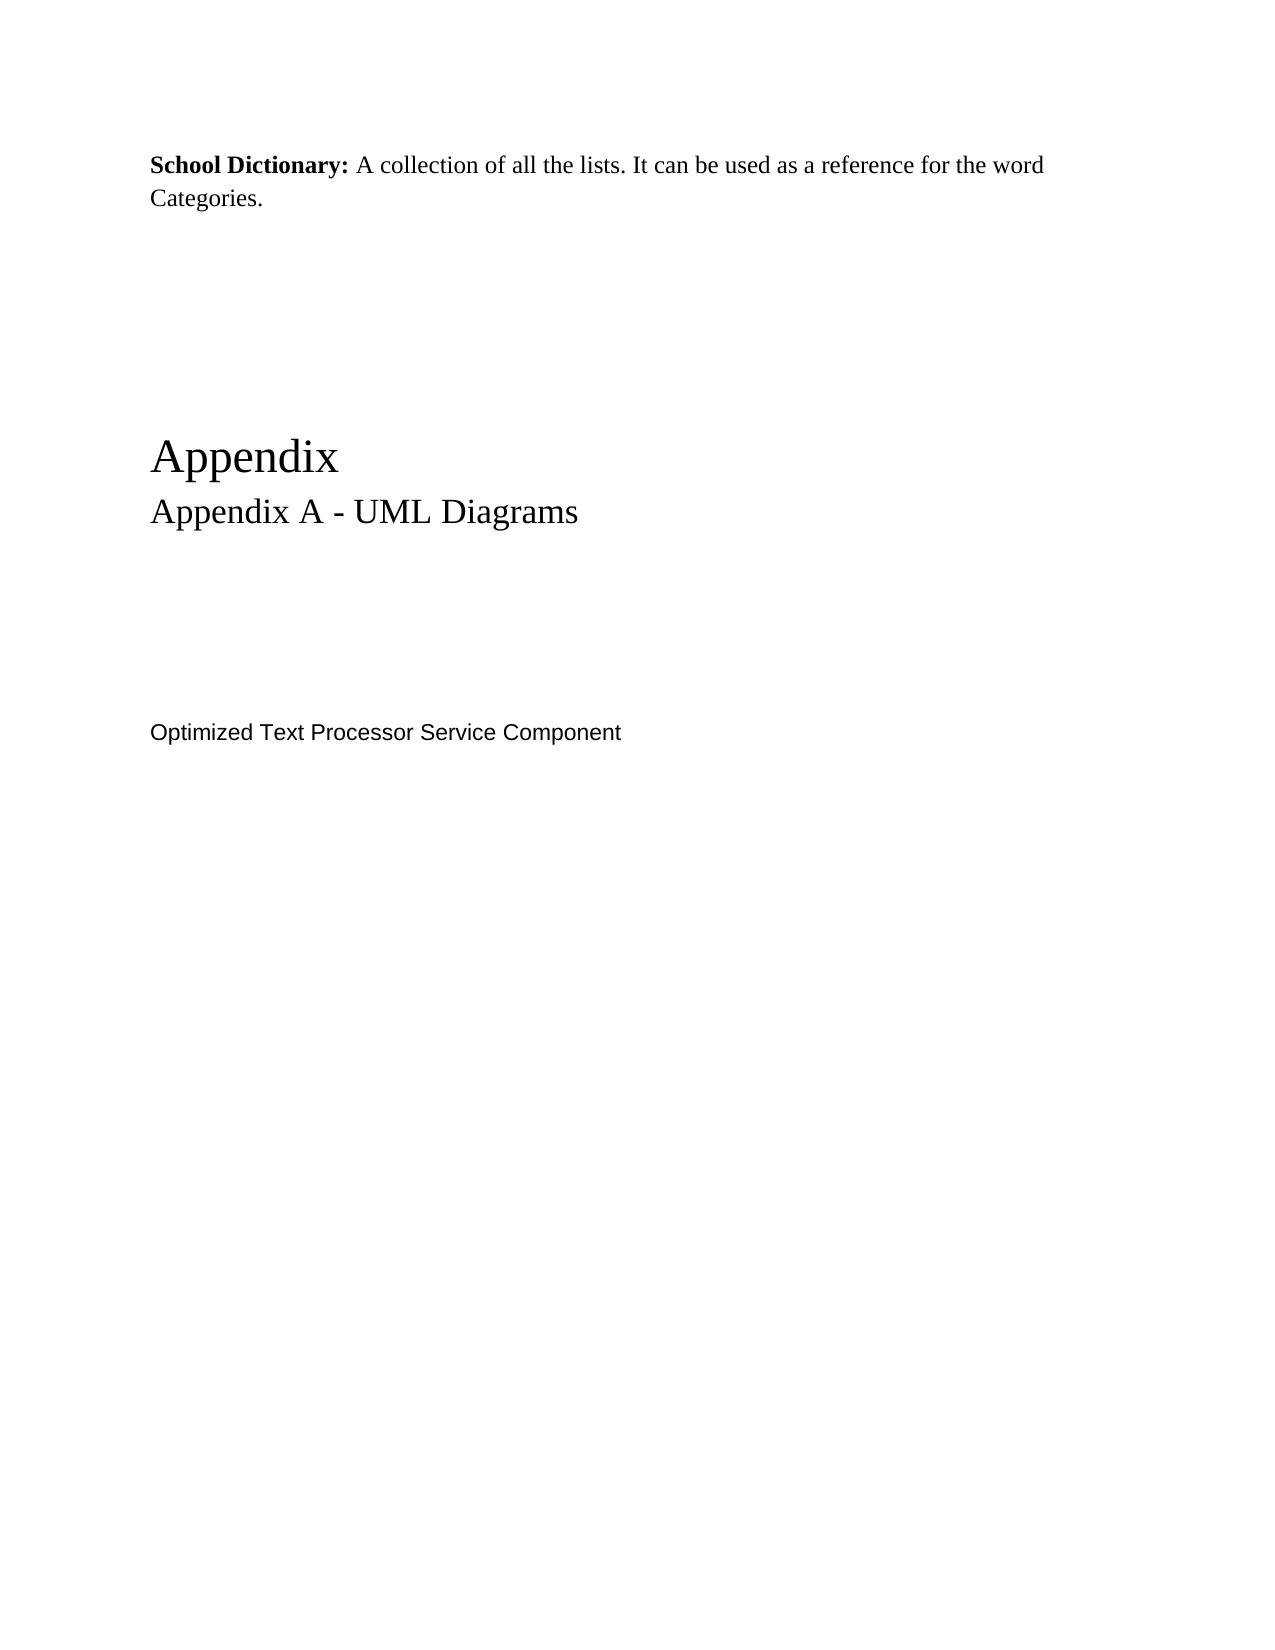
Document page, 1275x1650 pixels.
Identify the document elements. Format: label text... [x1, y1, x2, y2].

text Categories. [150, 183, 1125, 212]
subtitle Appendix [150, 427, 1125, 483]
subtitle Appendix A - UML Diagrams [150, 491, 1125, 532]
text School Dictionary: A collection of all the lists. It can be used as a reference for the word [150, 150, 1125, 179]
text Optimized Text Processor Service Component [150, 719, 1125, 745]
